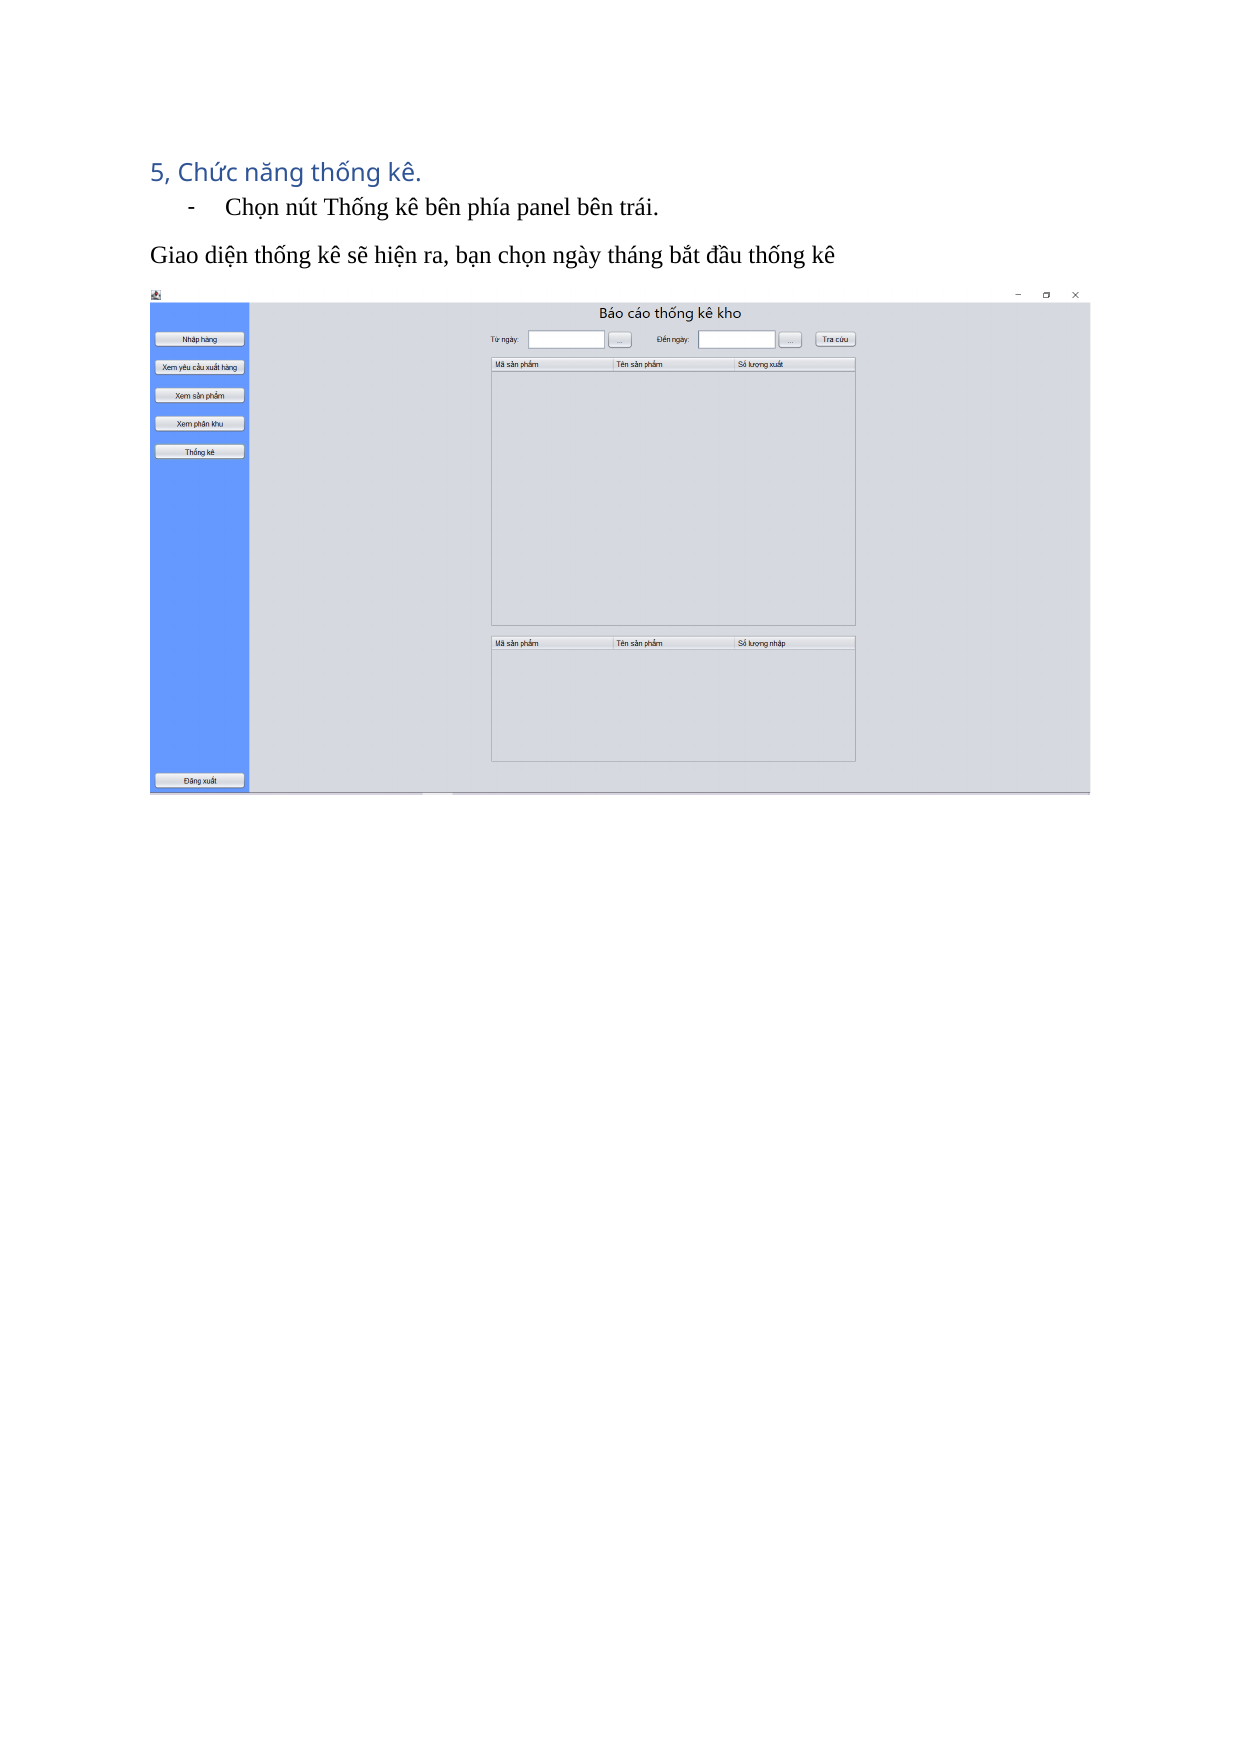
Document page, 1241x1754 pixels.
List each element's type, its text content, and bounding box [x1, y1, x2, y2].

picture [150, 288, 1091, 795]
subtitle 5, Chức năng thống kê. [150, 154, 1090, 188]
text Giao diện thống kê sẽ hiện ra, bạn chọn ngày tháng bắt đầu thống kê [150, 241, 1090, 269]
list Chọn nút Thống kê bên phía panel bên trái. [187, 191, 1090, 221]
